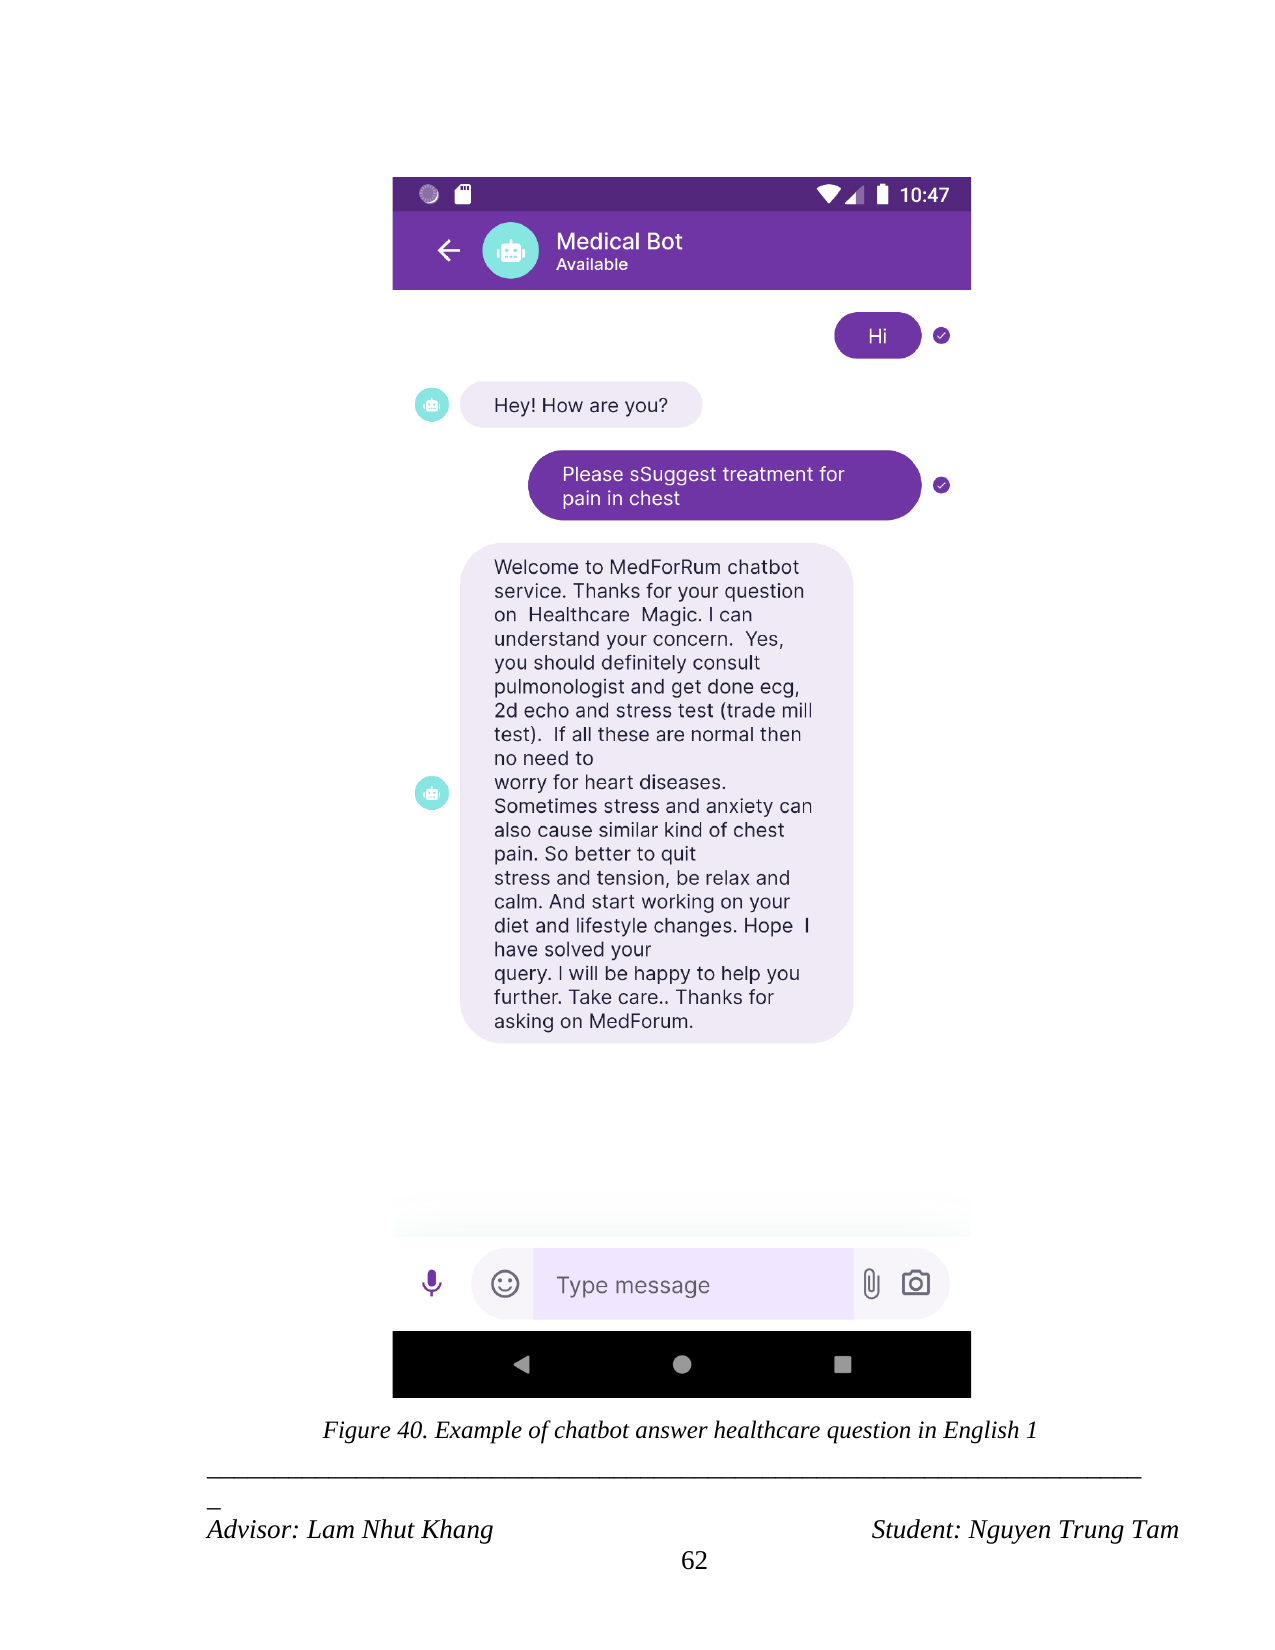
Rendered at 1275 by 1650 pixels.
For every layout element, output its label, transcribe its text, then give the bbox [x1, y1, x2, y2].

picture [392, 177, 972, 1398]
text Figure 40. Example of chatbot answer healthcare question in English 1 [207, 1415, 1157, 1443]
